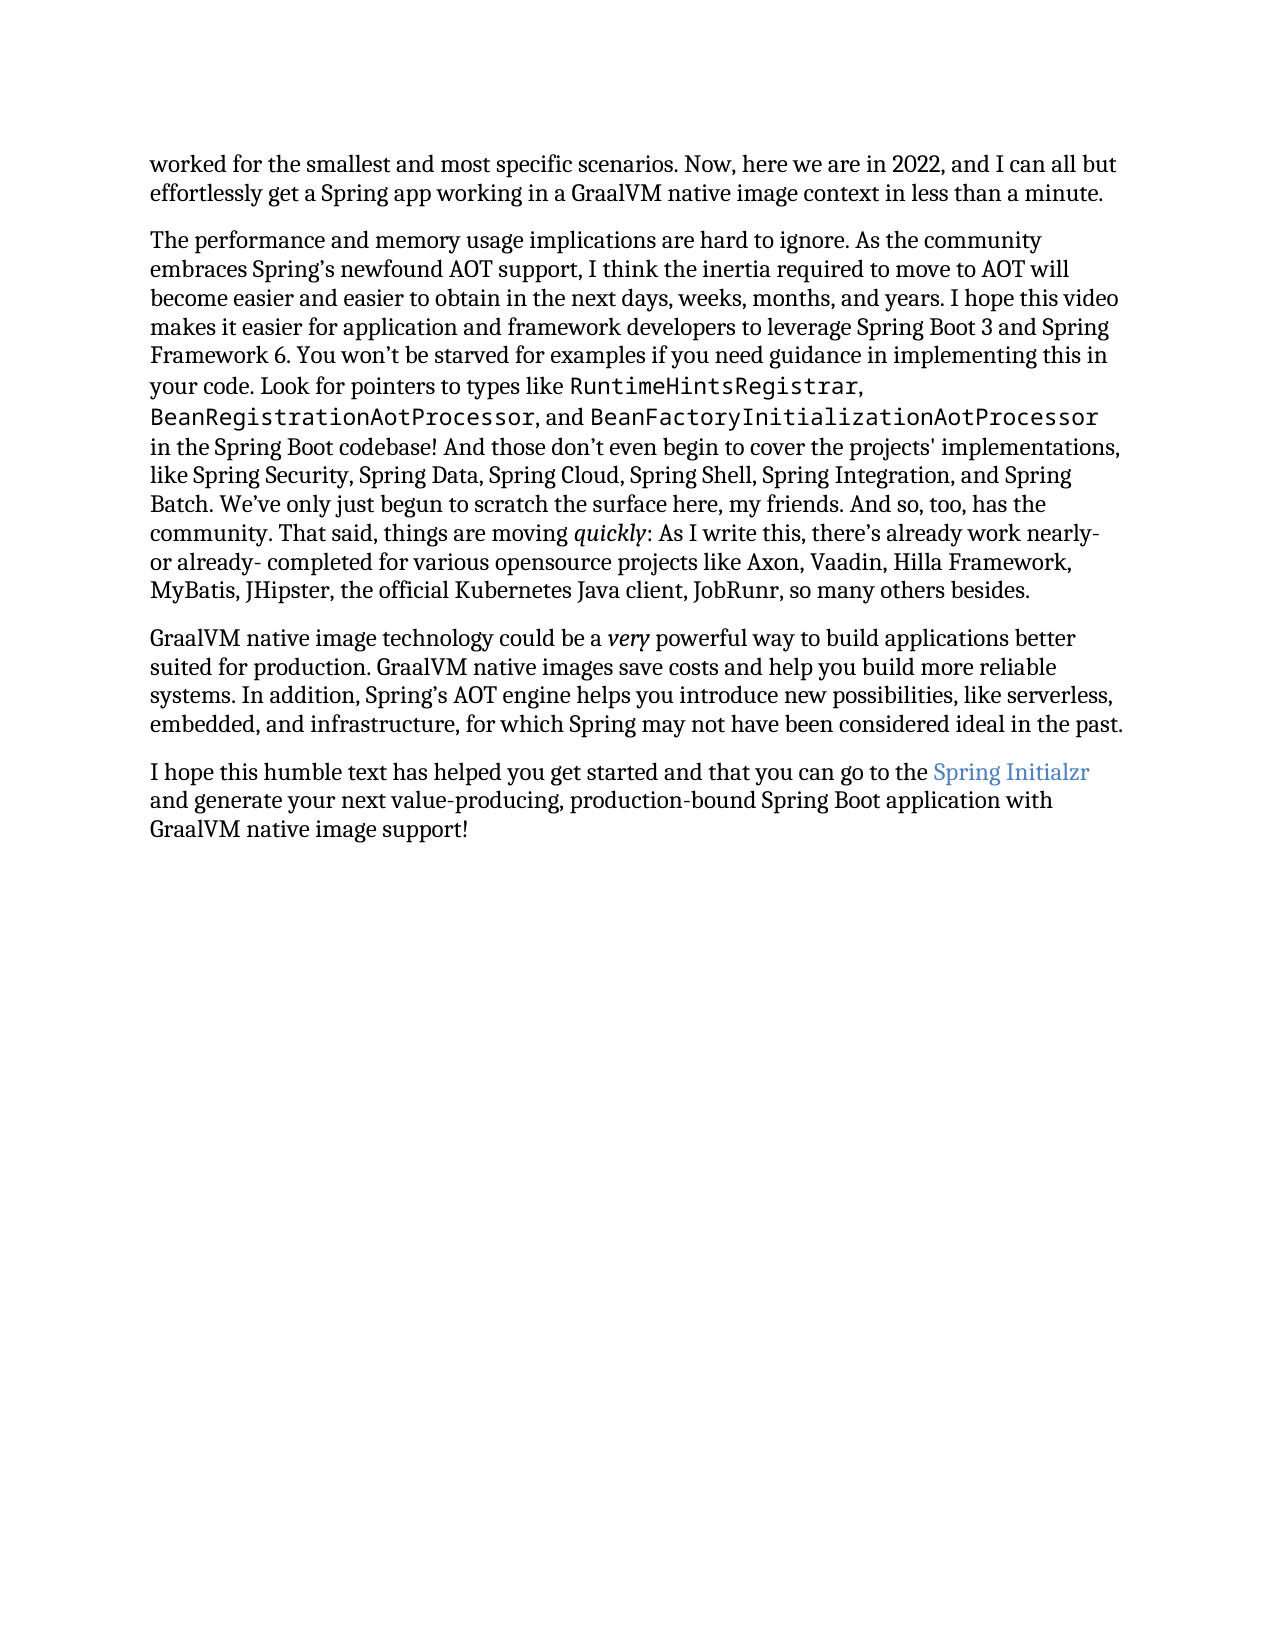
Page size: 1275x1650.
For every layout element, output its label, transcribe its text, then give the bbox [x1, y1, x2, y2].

text I hope this humble text has helped you get started and that you can go to the Spring Initialzr and generate your next value-producing, production-bound Spring Boot application with GraalVM native image support! [150, 757, 1125, 844]
text The performance and memory usage implications are hard to ignore. As the community embraces Spring’s newfound AOT support, I think the inertia required to move to AOT will become easier and easier to obtain in the next days, weeks, months, and years. I hope this video makes it easier for application and framework developers to leverage Spring Boot 3 and Spring Framework 6. You won’t be starved for examples if you need guidance in implementing this in your code. Look for pointers to types like RuntimeHintsRegistrar, BeanRegistrationAotProcessor, and BeanFactoryInitializationAotProcessor in the Spring Boot codebase! And those don’t even begin to cover the projects' implementations, like Spring Security, Spring Data, Spring Cloud, Spring Shell, Spring Integration, and Spring Batch. We’ve only just begun to scratch the surface here, my friends. And so, too, has the community. That said, things are moving quickly: As I write this, there’s already work nearly- or already- completed for various opensource projects like Axon, Vaadin, Hilla Framework, MyBatis, JHipster, the official Kubernetes Java client, JobRunr, so many others besides. [150, 226, 1125, 605]
text GraalVM native image technology could be a very powerful way to build applications better suited for production. GraalVM native images save costs and help you build more reliable systems. In addition, Spring’s AOT engine helps you introduce new possibilities, like serverless, embedded, and infrastructure, for which Spring may not have been considered ideal in the past. [150, 624, 1125, 739]
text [150, 150, 1125, 207]
